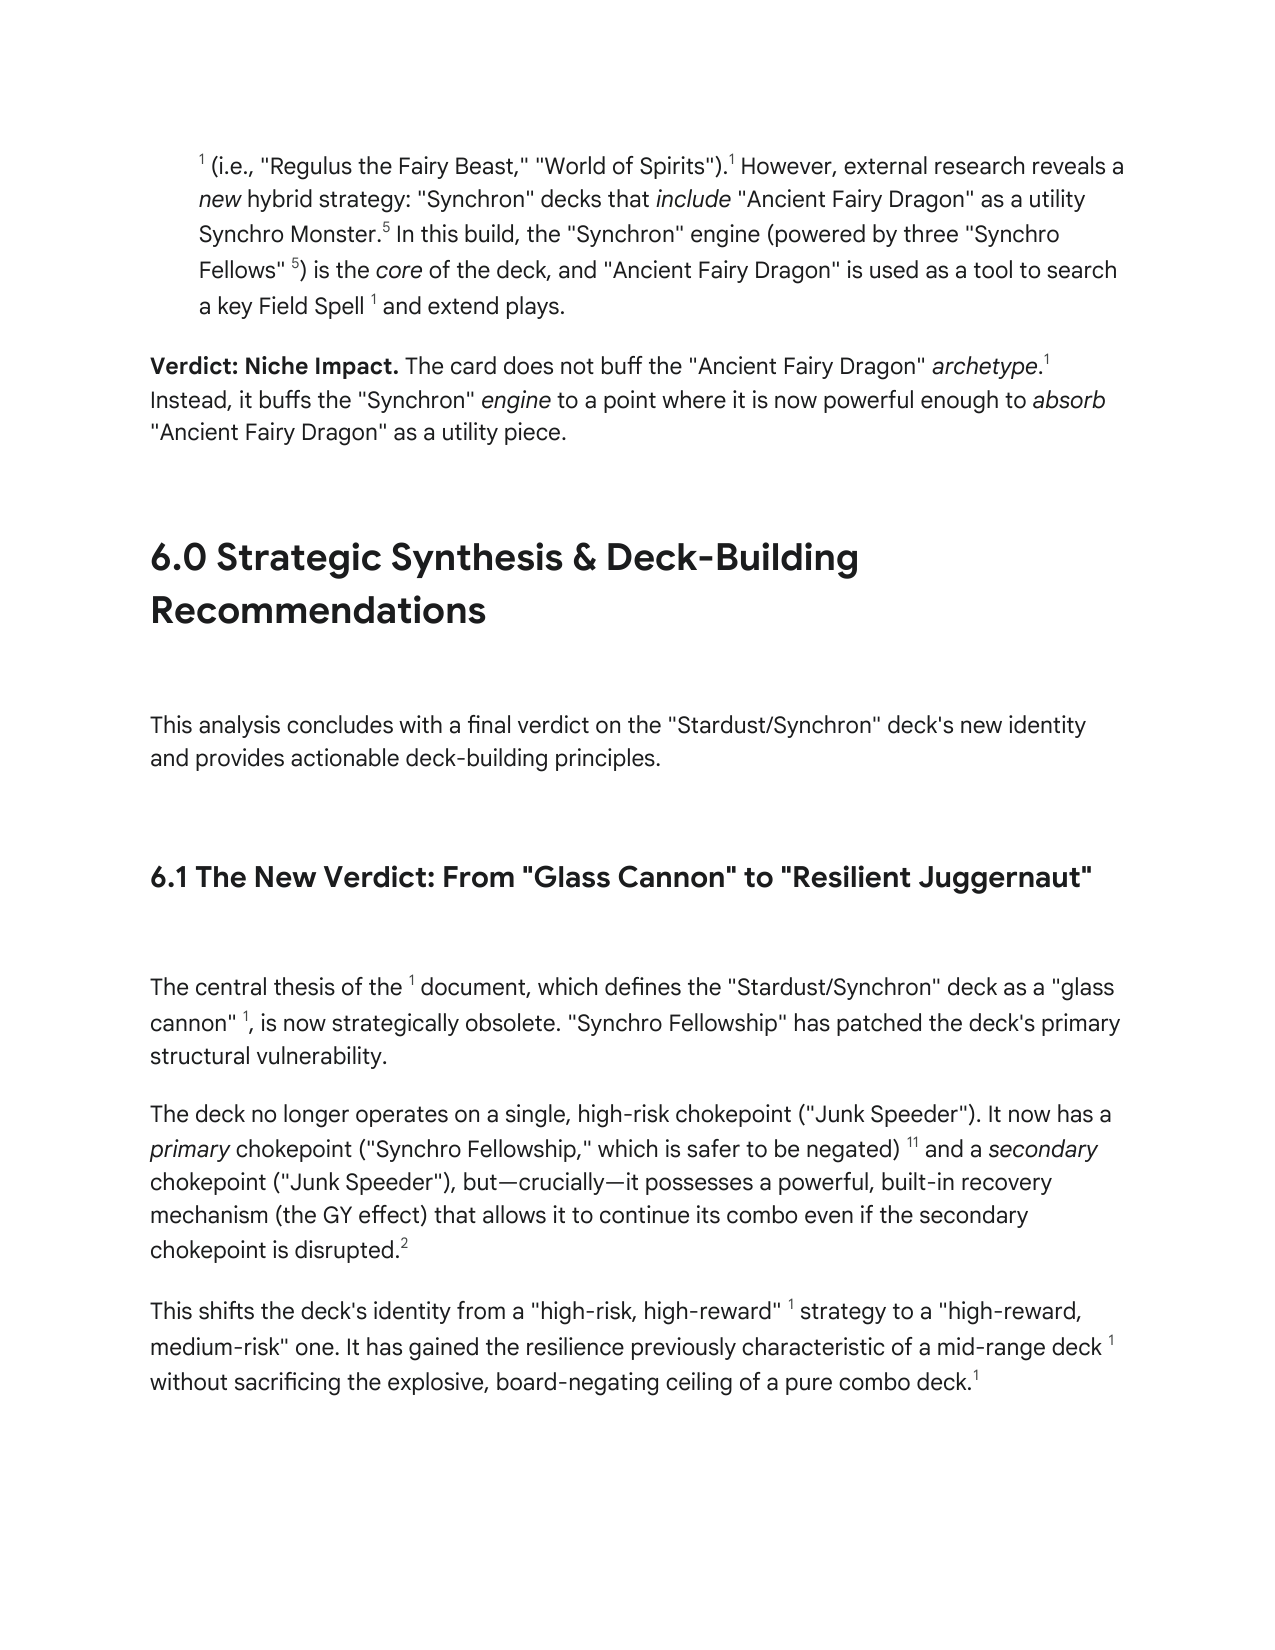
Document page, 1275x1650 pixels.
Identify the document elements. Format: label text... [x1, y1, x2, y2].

text The central thesis of the 1 document, which defines the "Stardust/Synchron" deck as a "glass cannon" 1, is now strategically obsolete. "Synchro Fellowship" has patched the deck's primary structural vulnerability. [150, 971, 1125, 1071]
text This analysis concludes with a final verdict on the "Stardust/Synchron" deck's new identity and provides actionable deck-building principles. [150, 711, 1125, 773]
subtitle 6.1 The New Verdict: From "Glass Cannon" to "Resilient Juggernaut" [150, 859, 1125, 896]
text Verdict: Niche Impact. The card does not buff the "Ancient Fairy Dragon" archetype.1 Instead, it buffs the "Synchron" engine to a point where it is now powerful enough to absorb "Ancient Fairy Dragon" as a utility piece. [150, 351, 1125, 447]
subtitle 6.0 Strategic Synthesis & Deck-Building Recommendations [150, 534, 1125, 634]
text The deck no longer operates on a single, high-risk chokepoint ("Junk Speeder"). It now has a primary chokepoint ("Synchro Fellowship," which is safer to be negated) 11 and a secondary chokepoint ("Junk Speeder"), but—crucially—it possesses a powerful, built-in recovery mechanism (the GY effect) that allows it to continue its combo even if the secondary chokepoint is disrupted.2 [150, 1100, 1125, 1266]
text This shifts the deck's identity from a "high-risk, high-reward" 1 strategy to a "high-reward, medium-risk" one. It has gained the resilience previously characteristic of a mid-range deck 1 without sacrificing the explosive, board-negating ceiling of a pure combo deck.1 [150, 1295, 1125, 1398]
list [161, 150, 1125, 321]
